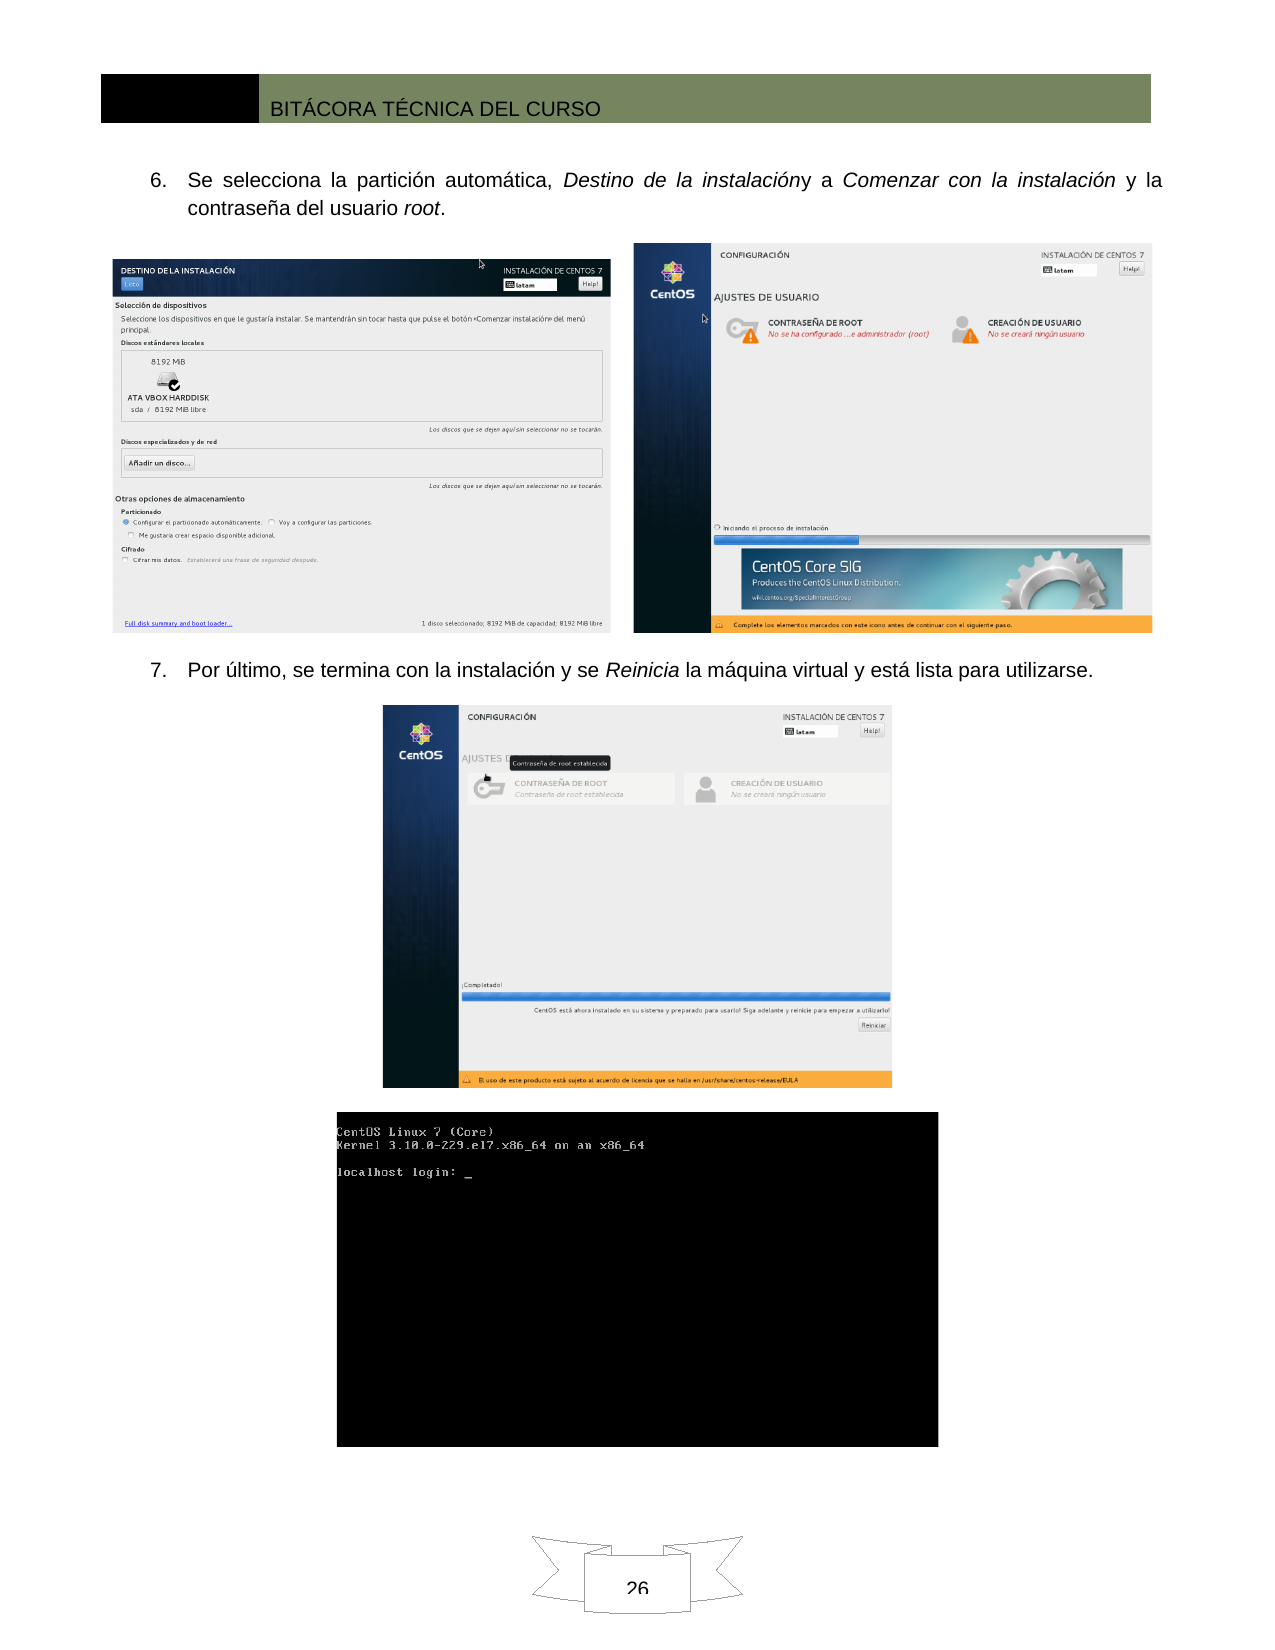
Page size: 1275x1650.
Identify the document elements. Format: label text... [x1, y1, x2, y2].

picture [336, 1112, 939, 1447]
picture [633, 243, 1153, 633]
list Se selecciona la partición automática, Destino de la instalacióny a Comenzar con la instalación y la contraseña del usuario root. [150, 168, 1162, 219]
list Por último, se termina con la instalación y se Reinicia la máquina virtual y está lista para utilizarse. [150, 657, 1162, 681]
picture [112, 259, 611, 633]
picture [382, 705, 893, 1088]
